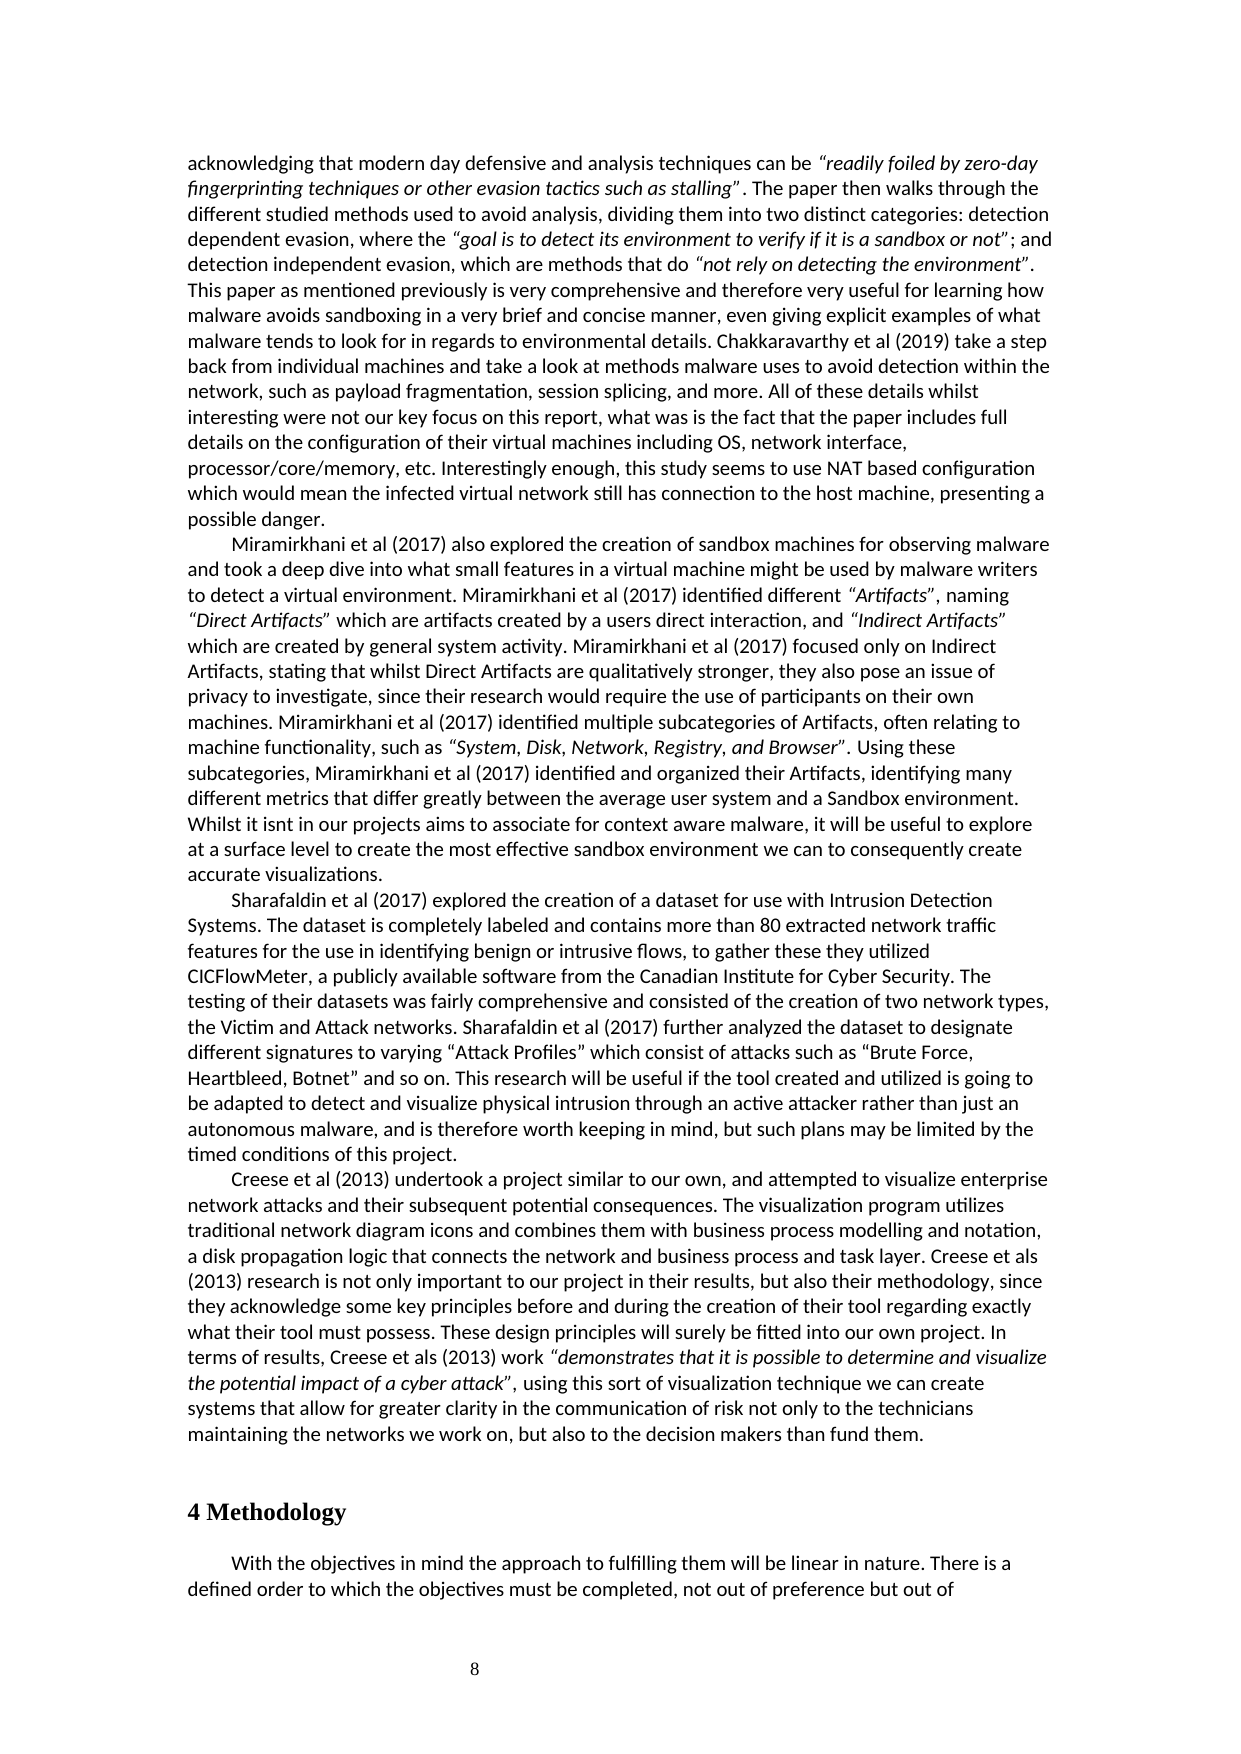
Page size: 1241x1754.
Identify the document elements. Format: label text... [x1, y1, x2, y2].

text Sharafaldin et al (2017) explored the creation of a dataset for use with Intrusion Detection Systems. The dataset is completely labeled and contains more than 80 extracted network traffic features for the use in identifying benign or intrusive flows, to gather these they utilized CICFlowMeter, a publicly available software from the Canadian Institute for Cyber Security. The testing of their datasets was fairly comprehensive and consisted of the creation of two network types, the Victim and Attack networks. Sharafaldin et al (2017) further analyzed the dataset to designate different signatures to varying “Attack Profiles” which consist of attacks such as “Brute Force, Heartbleed, Botnet” and so on. This research will be useful if the tool created and utilized is going to be adapted to detect and visualize physical intrusion through an active attacker rather than just an autonomous malware, and is therefore worth keeping in mind, but such plans may be limited by the timed conditions of this project. [187, 887, 1053, 1167]
subtitle 4 Methodology [187, 1497, 1053, 1525]
text Miramirkhani et al (2017) also explored the creation of sandbox machines for observing malware and took a deep dive into what small features in a virtual machine might be used by malware writers to detect a virtual environment. Miramirkhani et al (2017) identified different “Artifacts”, naming “Direct Artifacts” which are artifacts created by a users direct interaction, and “Indirect Artifacts” which are created by general system activity. Miramirkhani et al (2017) focused only on Indirect Artifacts, stating that whilst Direct Artifacts are qualitatively stronger, they also pose an issue of privacy to investigate, since their research would require the use of participants on their own machines. Miramirkhani et al (2017) identified multiple subcategories of Artifacts, often relating to machine functionality, such as “System, Disk, Network, Registry, and Browser”. Using these subcategories, Miramirkhani et al (2017) identified and organized their Artifacts, identifying many different metrics that differ greatly between the average user system and a Sandbox environment. Whilst it isnt in our projects aims to associate for context aware malware, it will be useful to explore at a surface level to create the most effective sandbox environment we can to consequently create accurate visualizations. [187, 531, 1053, 887]
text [187, 1550, 1053, 1601]
text Creese et al (2013) undertook a project similar to our own, and attempted to visualize enterprise network attacks and their subsequent potential consequences. The visualization program utilizes traditional network diagram icons and combines them with business process modelling and notation, a disk propagation logic that connects the network and business process and task layer. Creese et als (2013) research is not only important to our project in their results, but also their methodology, since they acknowledge some key principles before and during the creation of their tool regarding exactly what their tool must possess. These design principles will surely be fitted into our own project. In terms of results, Creese et als (2013) work “demonstrates that it is possible to determine and visualize the potential impact of a cyber attack”, using this sort of visualization technique we can create systems that allow for greater clarity in the communication of risk not only to the technicians maintaining the networks we work on, but also to the decision makers than fund them. [187, 1167, 1053, 1446]
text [187, 150, 1053, 531]
